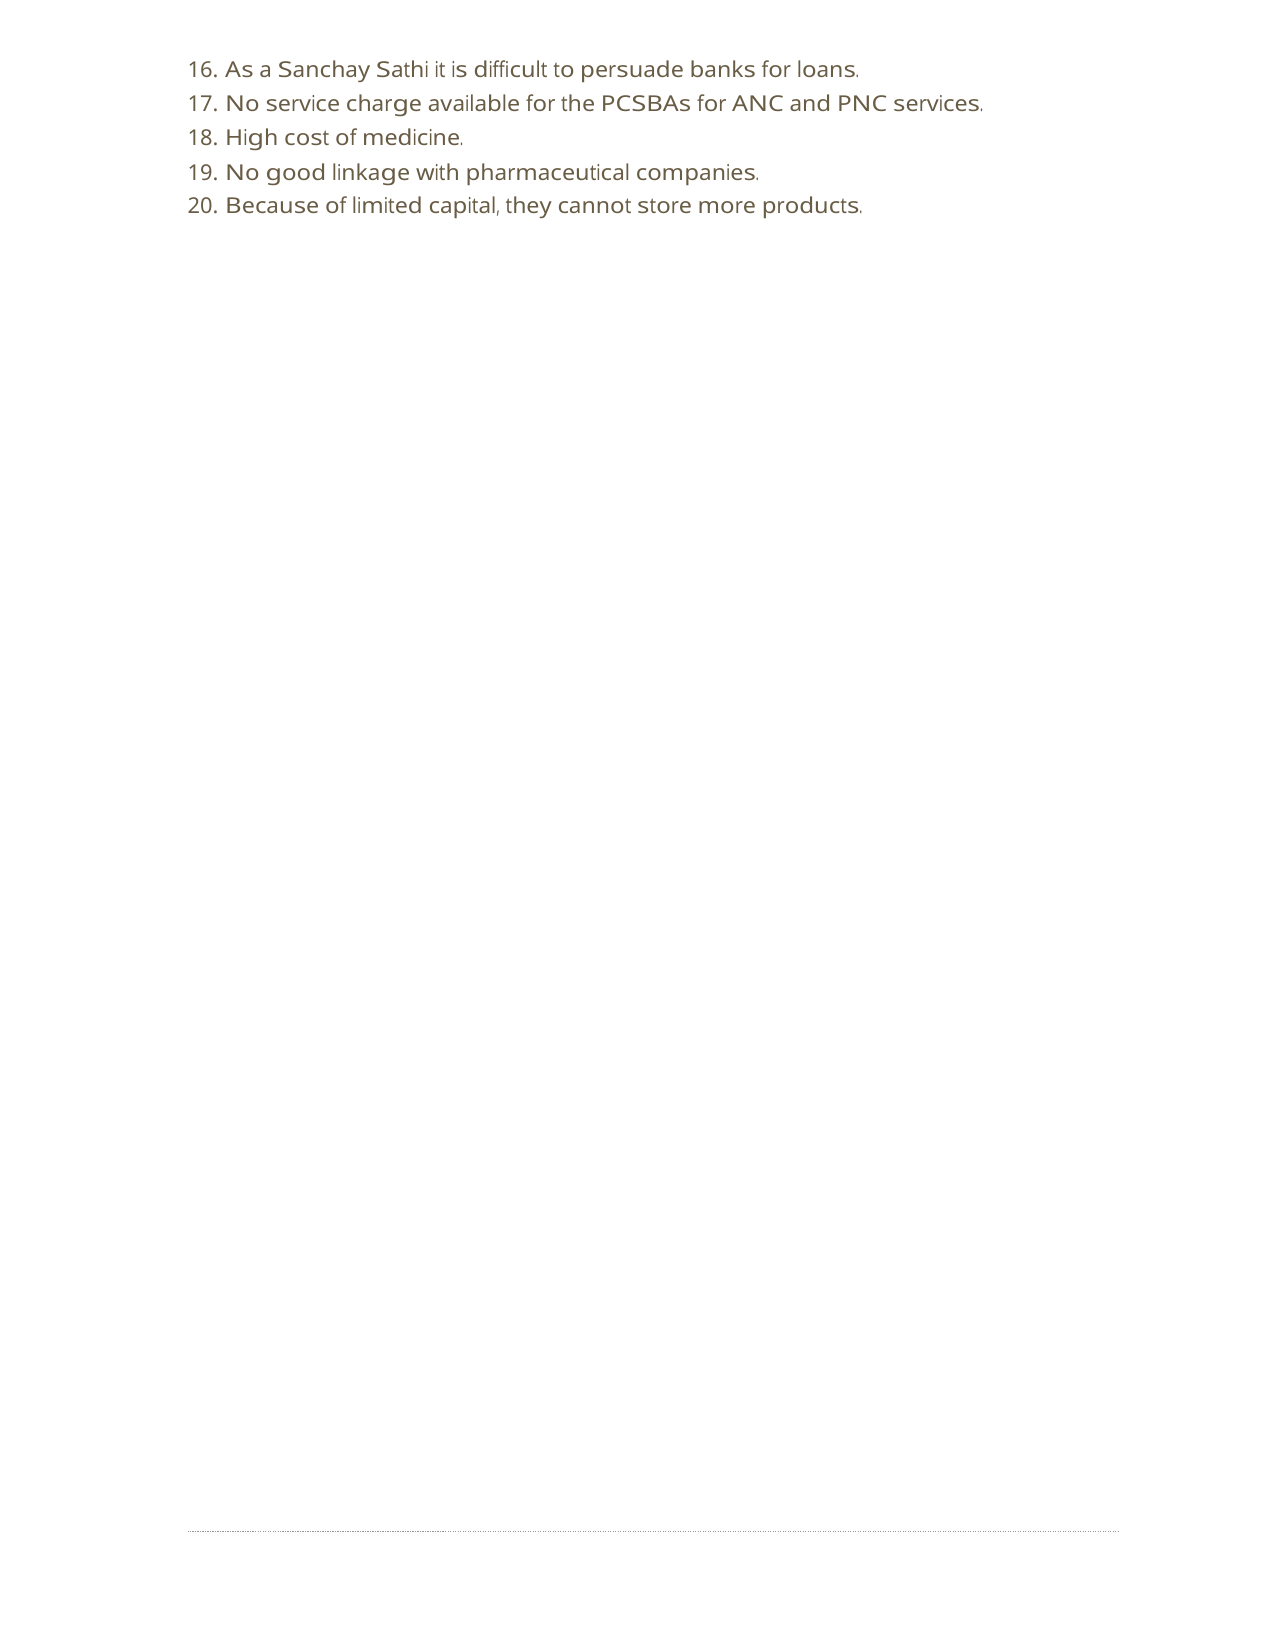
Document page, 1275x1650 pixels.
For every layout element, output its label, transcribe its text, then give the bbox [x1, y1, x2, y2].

list Because of limited capital, they cannot store more products. [187, 191, 1196, 220]
list As a Sanchay Sathi it is diﬃcult to persuade banks for loans. [187, 54, 1196, 84]
list No good linkage with pharmaceutical companies. [187, 156, 1196, 186]
list High cost of medicine. [187, 122, 1196, 152]
list No service charge available for the PCSBAs for ANC and PNC services. [187, 88, 1196, 118]
